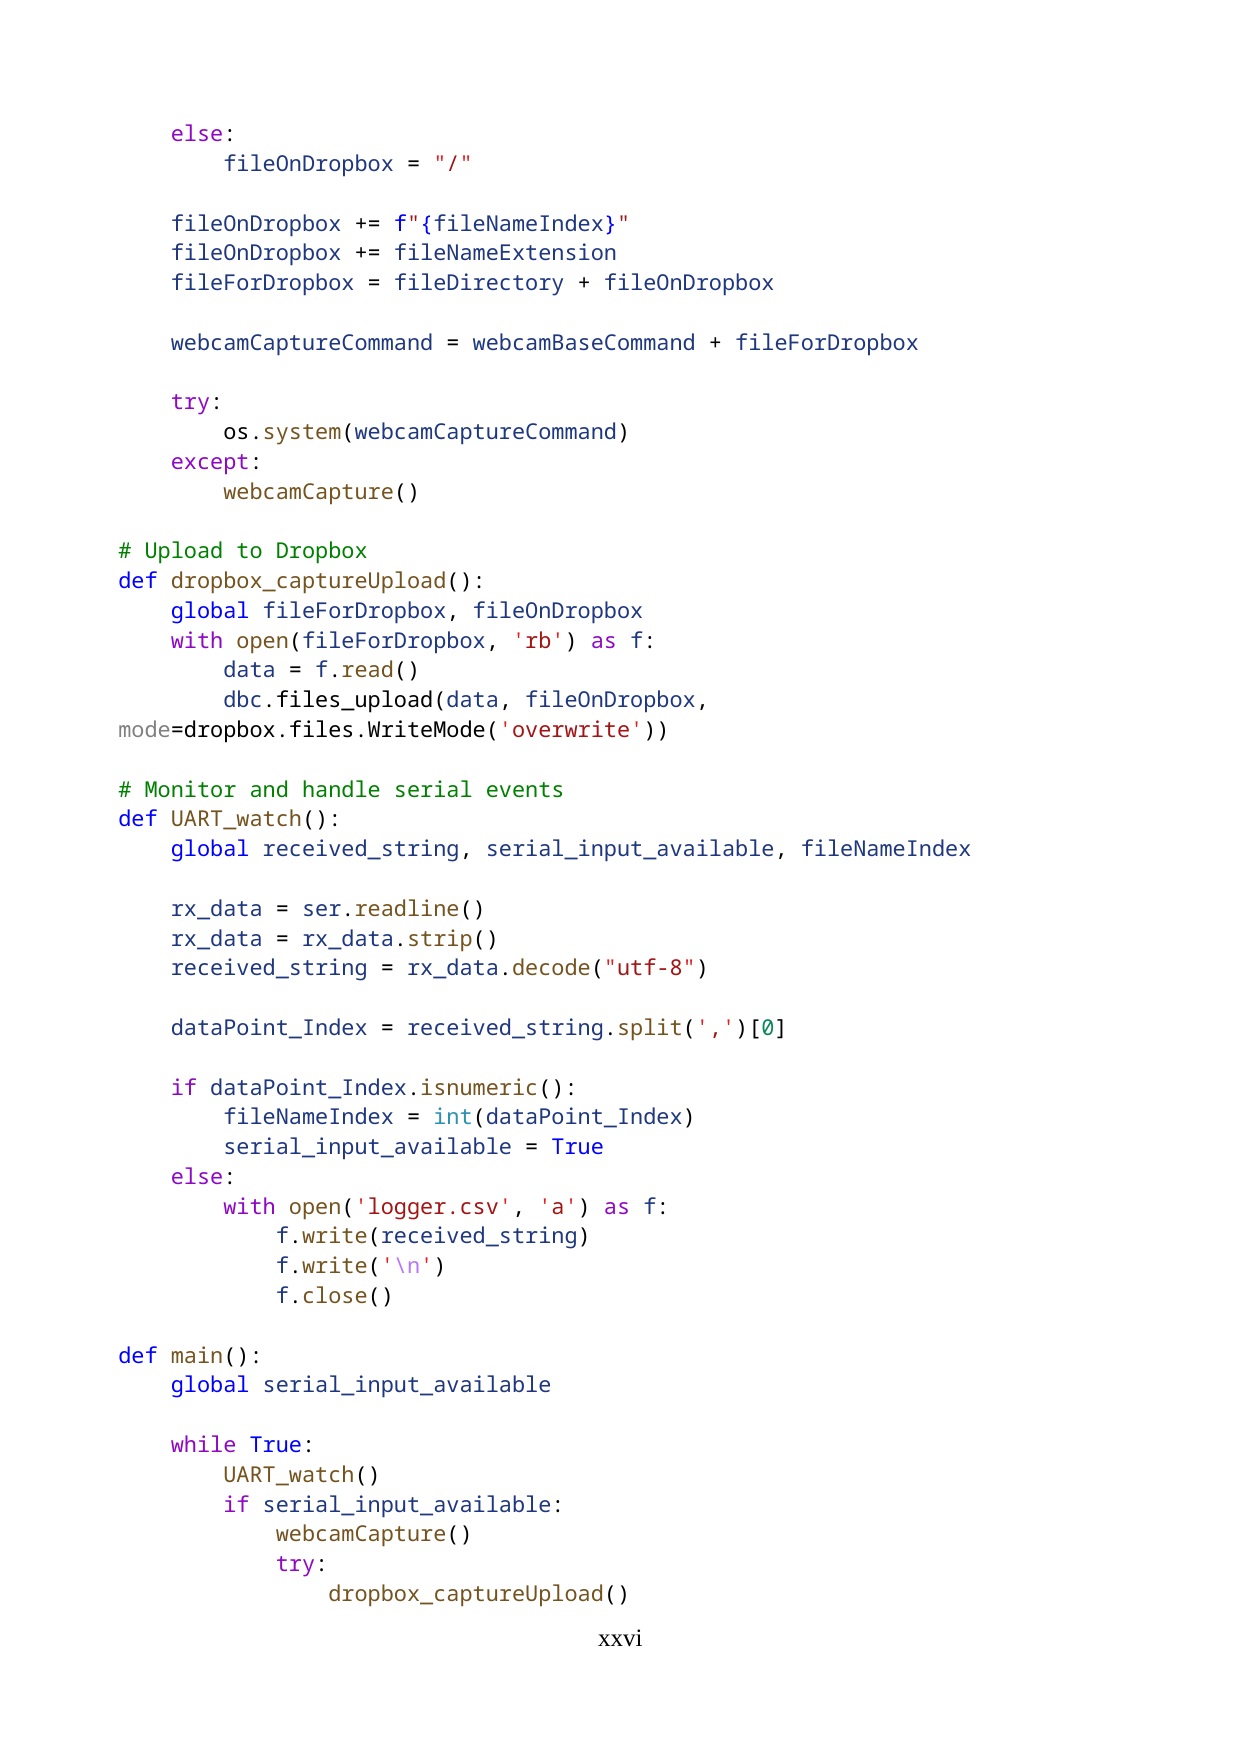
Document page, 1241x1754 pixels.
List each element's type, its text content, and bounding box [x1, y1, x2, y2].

text try: [118, 386, 1122, 416]
text dataPoint_Index = received_string.split(',')[0] [118, 1012, 1122, 1042]
text webcamCapture() [118, 1518, 1122, 1548]
text fileOnDropbox += fileNameExtension [118, 237, 1122, 267]
text except: [118, 446, 1122, 476]
text fileOnDropbox += f"{fileNameIndex}" [118, 207, 1122, 237]
text UART_watch() [118, 1459, 1122, 1488]
text rx_data = rx_data.strip() [118, 922, 1122, 952]
text serial_input_available = True [118, 1131, 1122, 1161]
text def dropbox_captureUpload(): [118, 565, 1122, 595]
text while True: [118, 1429, 1122, 1459]
text webcamCaptureCommand = webcamBaseCommand + fileForDropbox [118, 327, 1122, 356]
text try: [118, 1548, 1122, 1578]
text global serial_input_available [118, 1369, 1122, 1399]
text fileForDropbox = fileDirectory + fileOnDropbox [118, 267, 1122, 297]
text if dataPoint_Index.isnumeric(): [118, 1071, 1122, 1101]
text with open(fileForDropbox, 'rb') as f: [118, 624, 1122, 654]
text # Upload to Dropbox [118, 535, 1122, 565]
text with open('logger.csv', 'a') as f: [118, 1191, 1122, 1220]
text fileOnDropbox = "/" [118, 148, 1122, 178]
text rx_data = ser.readline() [118, 893, 1122, 922]
text f.write('\n') [118, 1250, 1122, 1280]
text data = f.read() [118, 654, 1122, 684]
text if serial_input_available: [118, 1488, 1122, 1518]
text # Monitor and handle serial events [118, 773, 1122, 803]
text global received_string, serial_input_available, fileNameIndex [118, 833, 1122, 863]
text f.close() [118, 1280, 1122, 1310]
text dropbox_captureUpload() [118, 1578, 1122, 1608]
text os.system(webcamCaptureCommand) [118, 416, 1122, 446]
text else: [118, 118, 1122, 148]
text received_string = rx_data.decode("utf-8") [118, 952, 1122, 982]
text global fileForDropbox, fileOnDropbox [118, 595, 1122, 624]
text else: [118, 1161, 1122, 1191]
text webcamCapture() [118, 476, 1122, 505]
text def main(): [118, 1339, 1122, 1369]
text fileNameIndex = int(dataPoint_Index) [118, 1101, 1122, 1131]
text f.write(received_string) [118, 1220, 1122, 1250]
text dbc.files_upload(data, fileOnDropbox, mode=dropbox.files.WriteMode('overwrite')) [118, 684, 1122, 744]
text def UART_watch(): [118, 803, 1122, 833]
